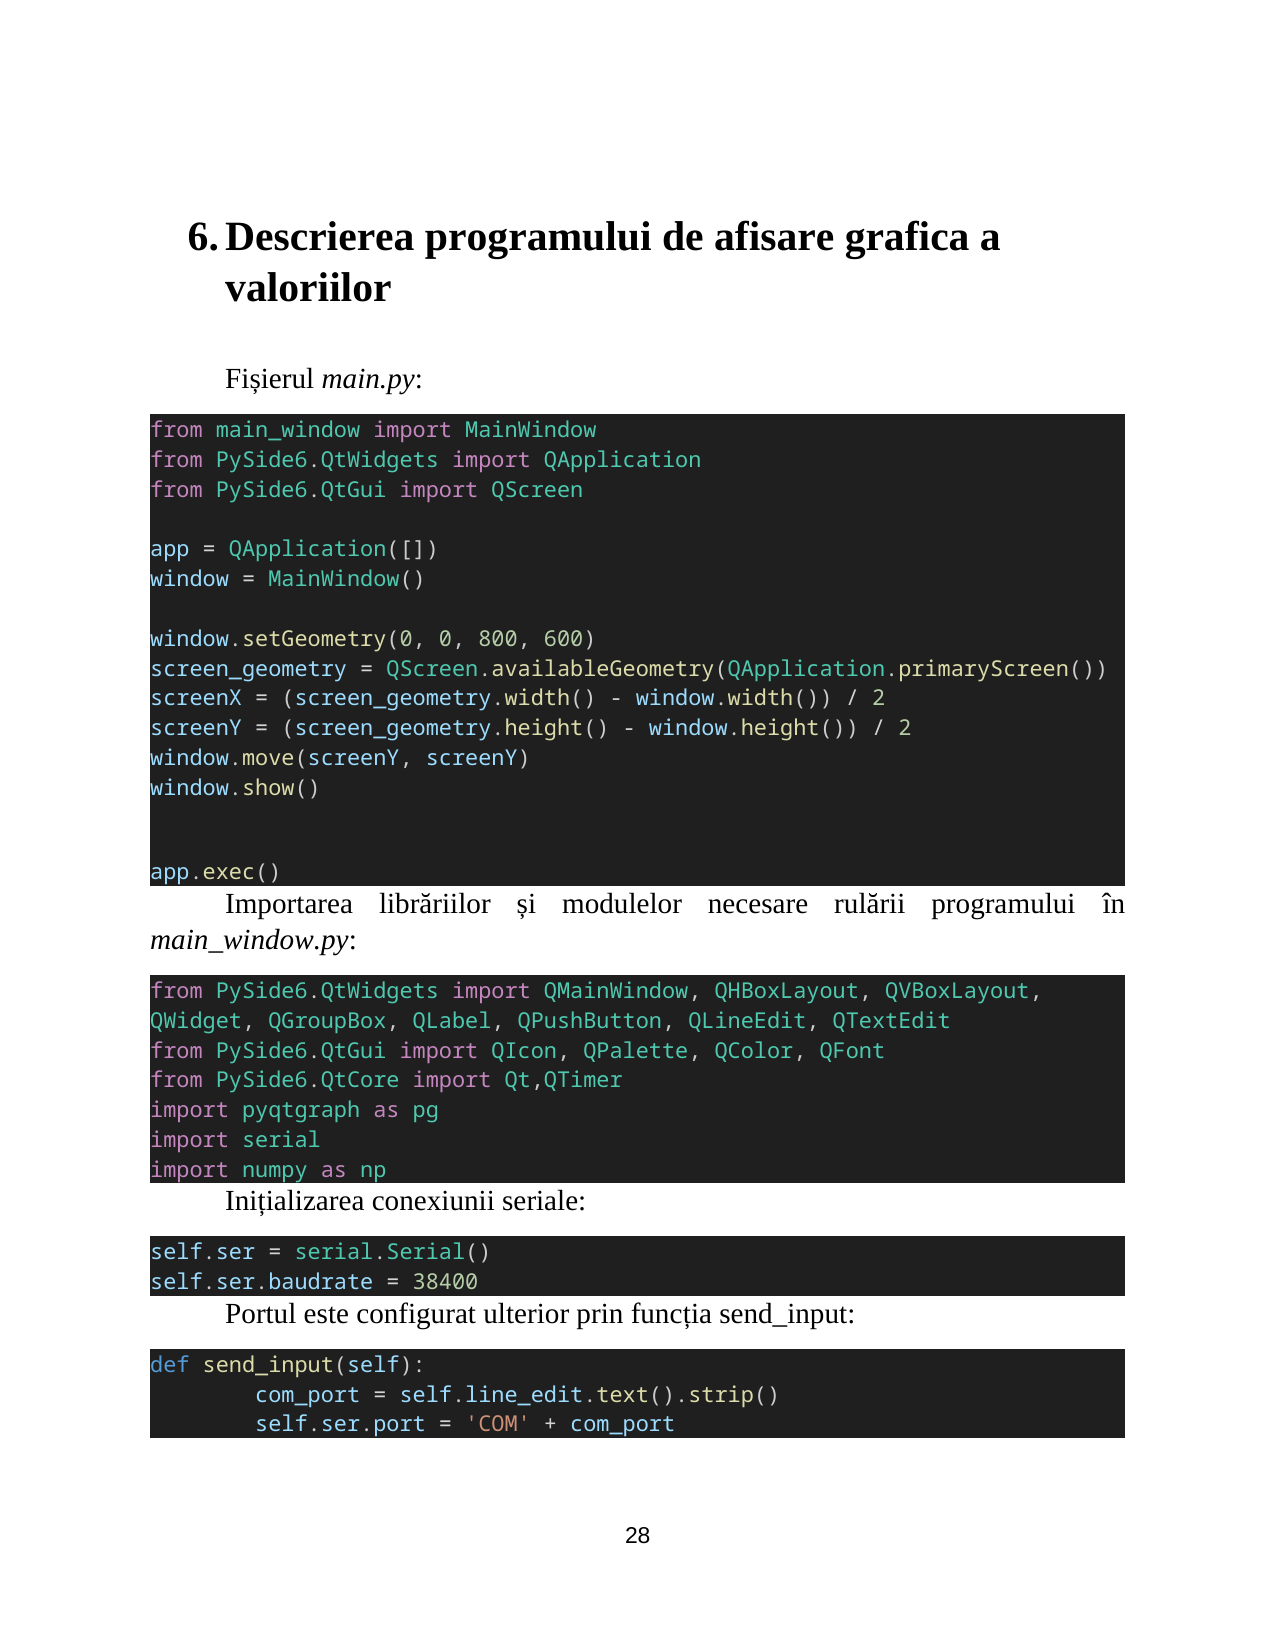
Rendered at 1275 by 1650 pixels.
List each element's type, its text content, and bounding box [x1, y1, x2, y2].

text window.move(screenY, screenY) [150, 742, 1125, 772]
text import pyqtgraph as pg [150, 1094, 1125, 1124]
text screen_geometry = QScreen.availableGeometry(QApplication.primaryScreen()) [150, 652, 1125, 682]
text screenY = (screen_geometry.height() - window.height()) / 2 [150, 712, 1125, 742]
text com_port = self.line_edit.text().strip() [150, 1378, 1125, 1408]
text self.ser.port = 'COM' + com_port [150, 1408, 1125, 1438]
text from PySide6.QtCore import Qt,QTimer [150, 1064, 1125, 1094]
text self.ser = serial.Serial() [150, 1236, 1125, 1266]
text window.show() [150, 772, 1125, 801]
text import numpy as np [150, 1154, 1125, 1183]
text self.ser.baudrate = 38400 [150, 1266, 1125, 1296]
text Inițializarea conexiunii seriale: [150, 1183, 1125, 1217]
text window = MainWindow() [150, 563, 1125, 593]
text Portul este configurat ulterior prin funcția send_input: [150, 1296, 1125, 1329]
text from PySide6.QtWidgets import QApplication [150, 444, 1125, 474]
text Fișierul main.py: [150, 361, 1125, 395]
text window.setGeometry(0, 0, 800, 600) [150, 623, 1125, 652]
subtitle Descrierea programului de afisare grafica a valoriilor [187, 211, 1125, 311]
text from PySide6.QtGui import QIcon, QPalette, QColor, QFont [150, 1034, 1125, 1064]
text def send_input(self): [150, 1349, 1125, 1378]
text Importarea librăriilor și modulelor necesare rulării programului în main_window.py: [150, 886, 1125, 956]
text screenX = (screen_geometry.width() - window.width()) / 2 [150, 682, 1125, 712]
text from PySide6.QtGui import QScreen [150, 474, 1125, 503]
text import serial [150, 1124, 1125, 1154]
text from main_window import MainWindow [150, 414, 1125, 444]
text app = QApplication([]) [150, 533, 1125, 563]
text from PySide6.QtWidgets import QMainWindow, QHBoxLayout, QVBoxLayout, QWidget, QGroupBox, QLabel, QPushButton, QLineEdit, QTextEdit [150, 975, 1125, 1034]
text app.exec() [150, 856, 1125, 886]
